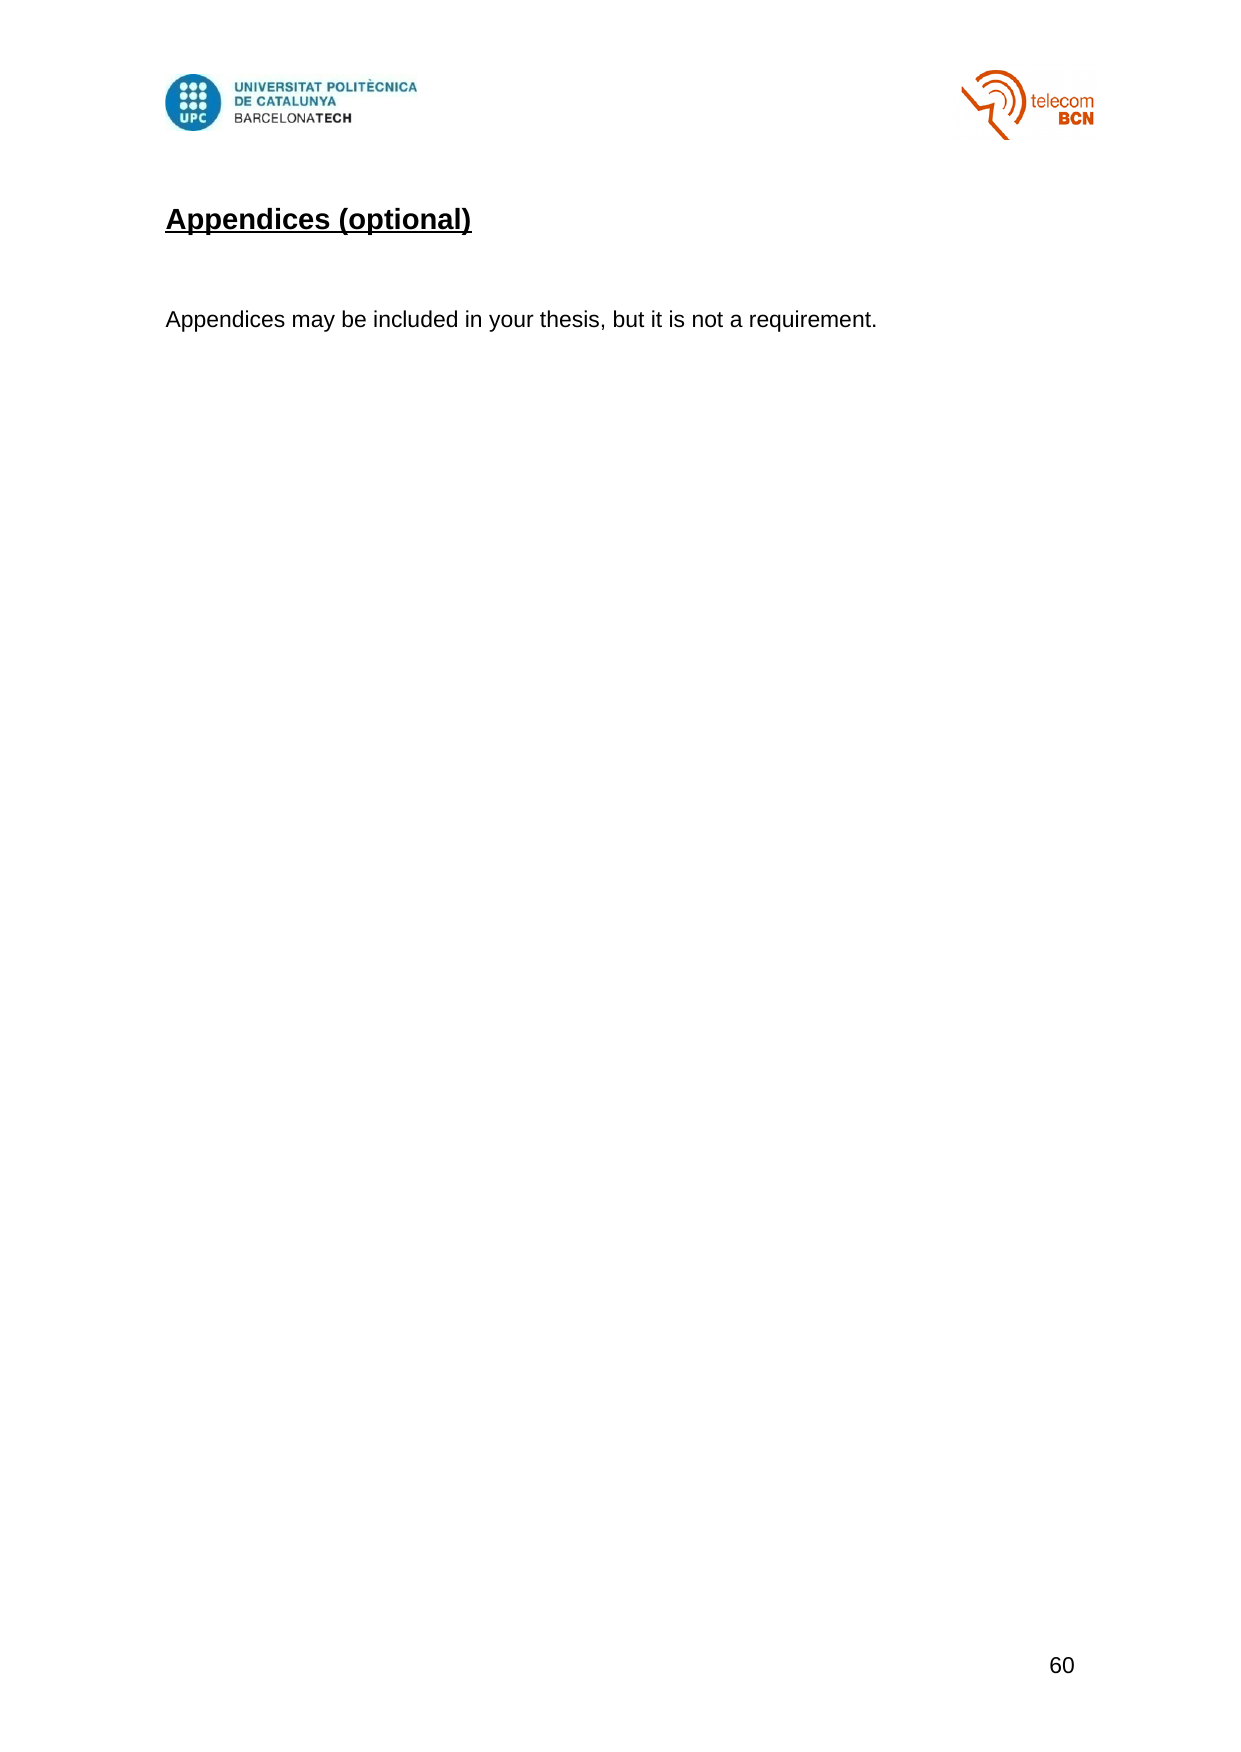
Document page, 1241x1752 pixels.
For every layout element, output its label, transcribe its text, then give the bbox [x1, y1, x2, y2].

title Appendices (optional) [165, 202, 1075, 236]
text Appendices may be included in your thesis, but it is not a requirement. [165, 306, 1075, 333]
picture [952, 64, 1097, 140]
picture [165, 74, 417, 131]
